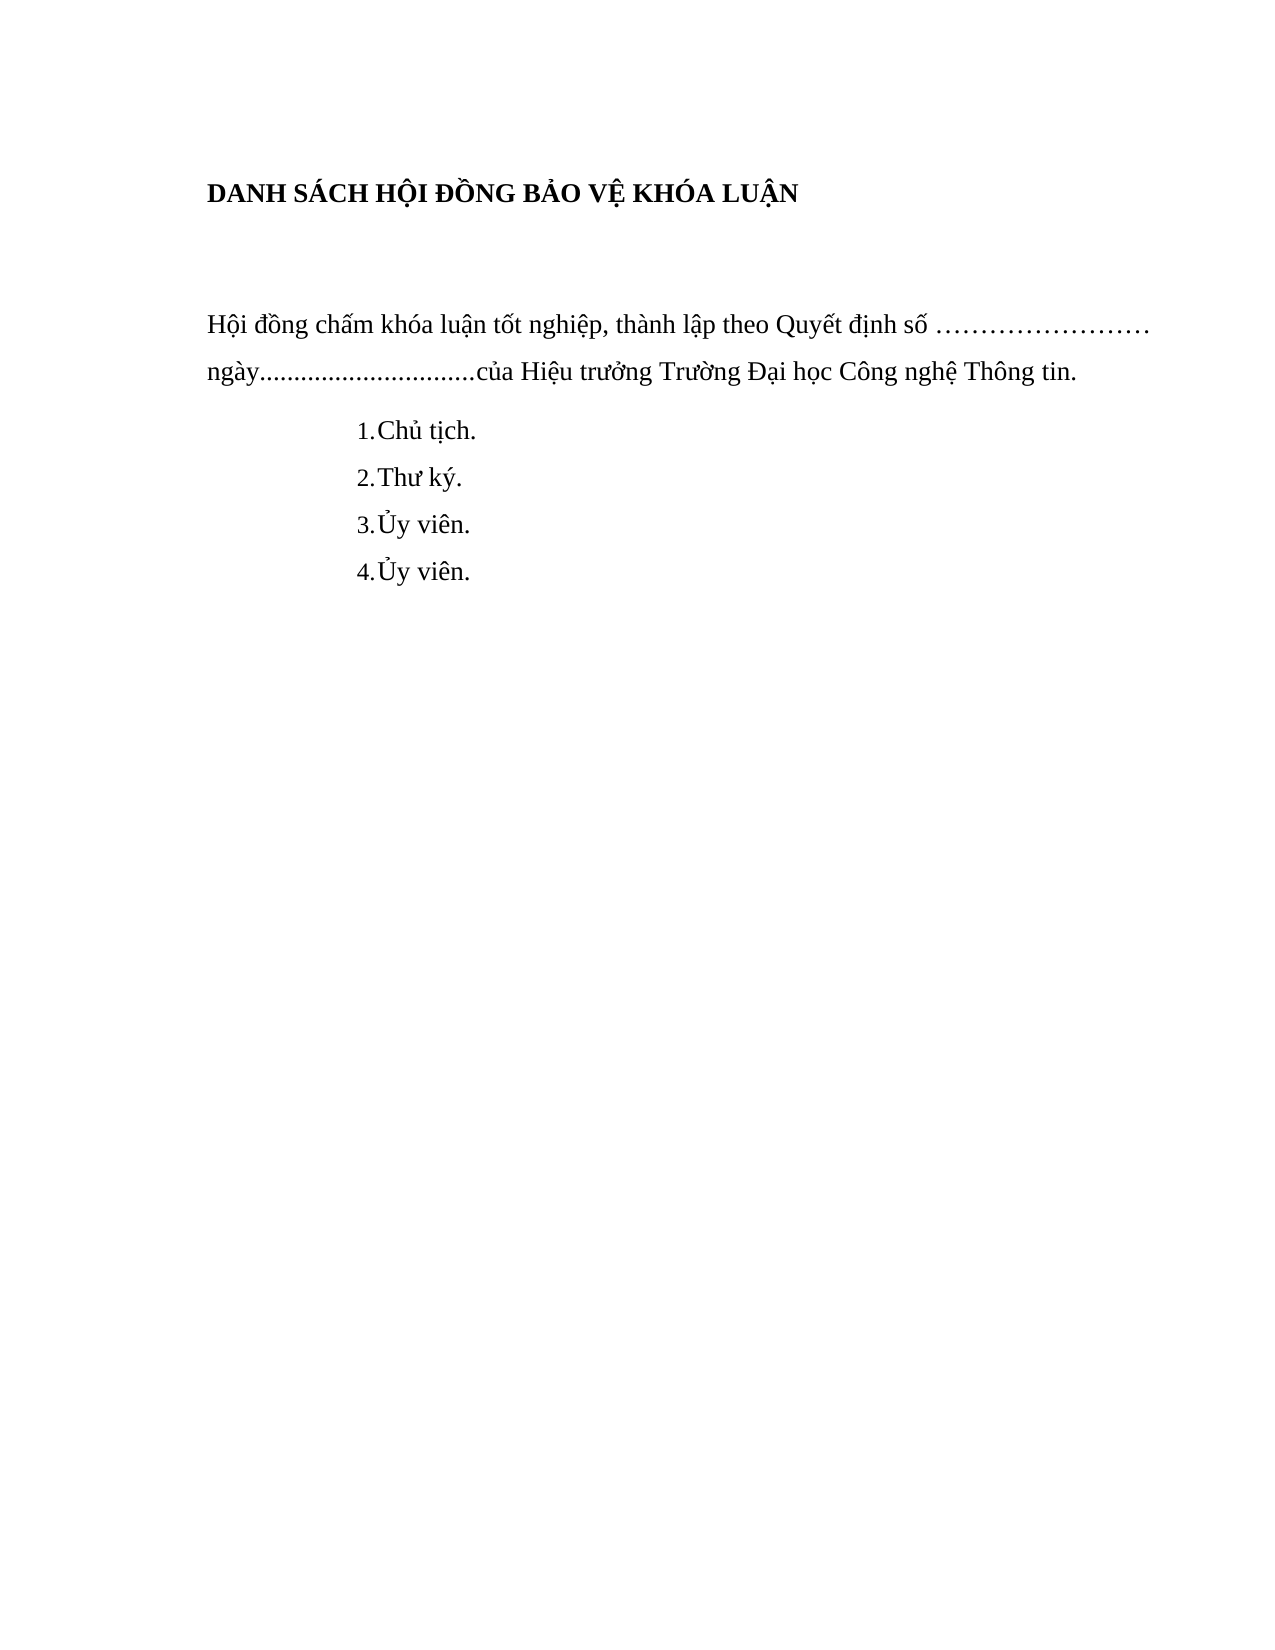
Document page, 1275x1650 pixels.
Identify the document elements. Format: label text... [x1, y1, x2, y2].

text ngày của Hiệu trưởng Trường Đại học Công nghệ Thông tin. [207, 355, 1219, 386]
list Thư ký. [357, 461, 1219, 492]
text Hội đồng chấm khóa luận tốt nghiệp, thành lập theo Quyết định số …………………… [207, 308, 1219, 339]
list Ủy viên. [357, 555, 1219, 586]
subtitle DANH SÁCH HỘI ĐỒNG BẢO VỆ KHÓA LUẬN [207, 177, 1219, 209]
list Ủy viên. [357, 508, 1219, 539]
list Chủ tịch. [357, 414, 1219, 446]
